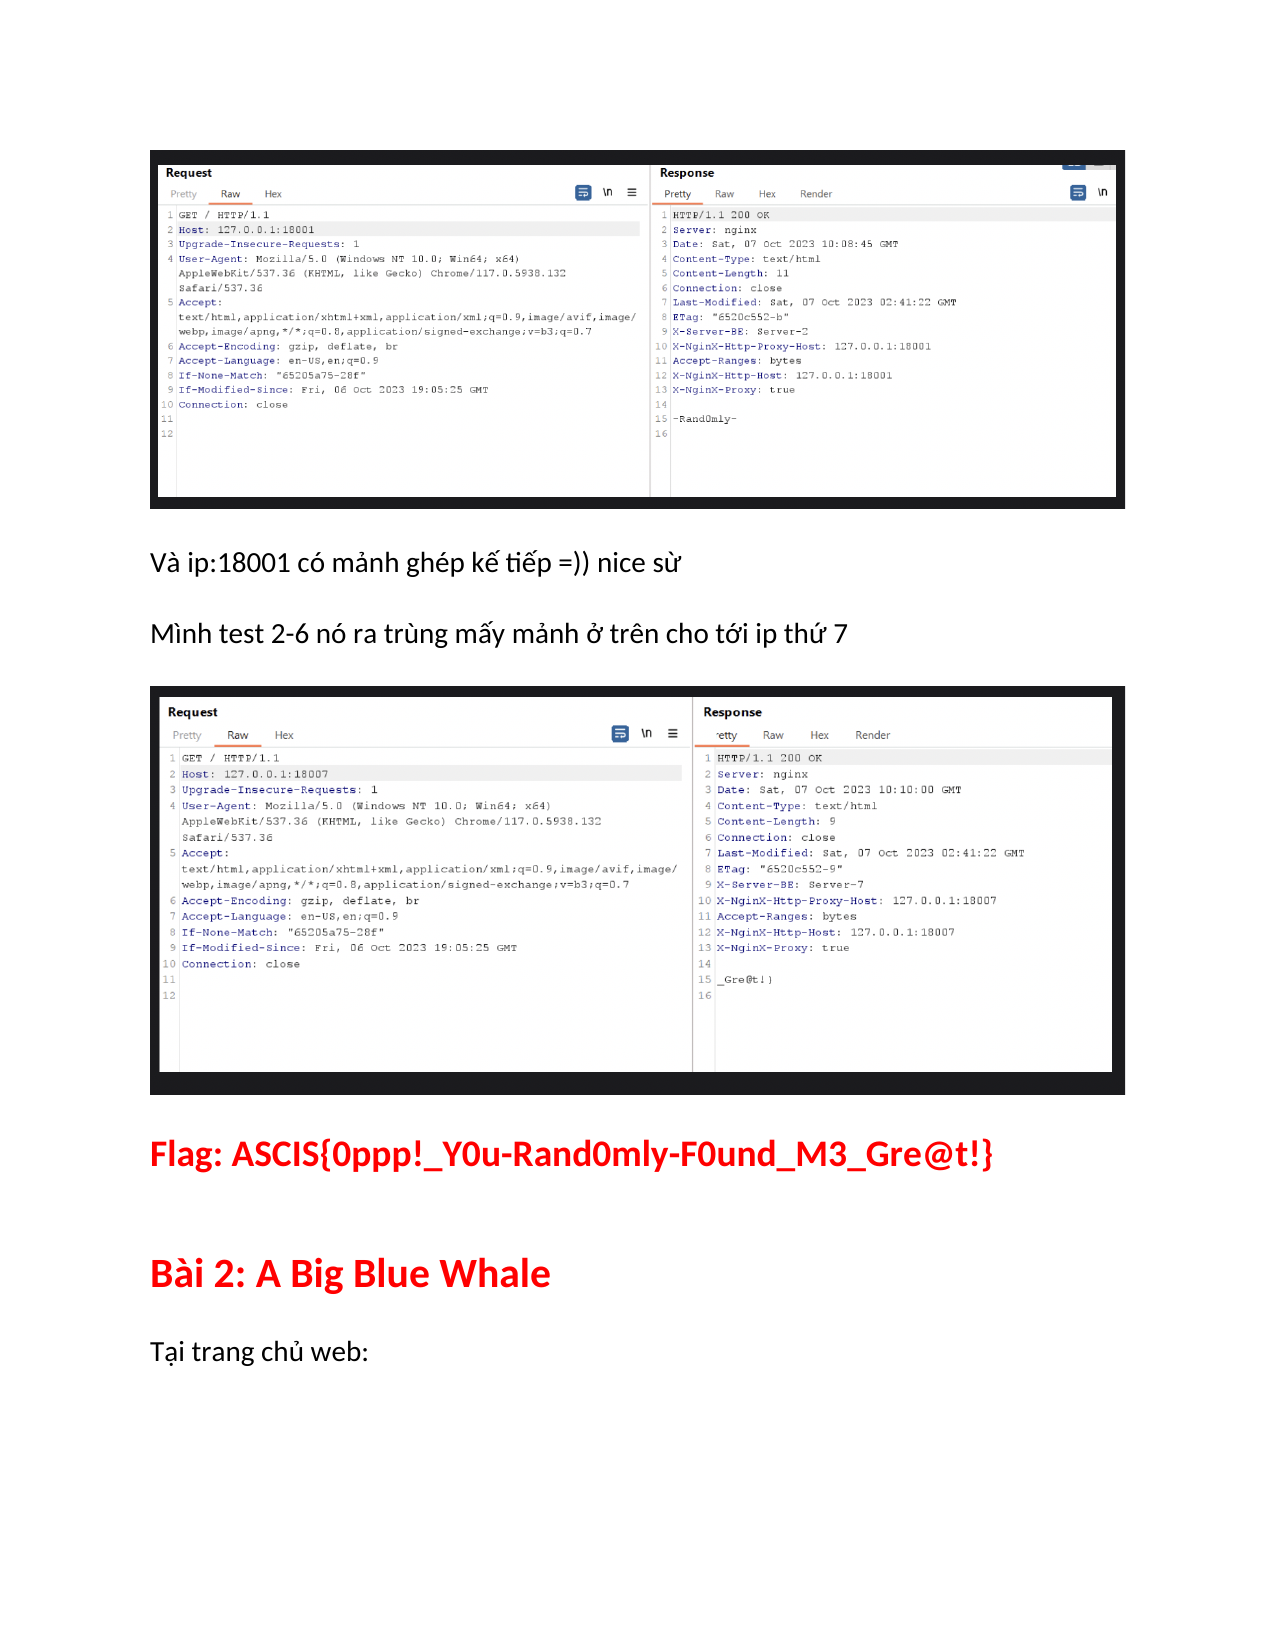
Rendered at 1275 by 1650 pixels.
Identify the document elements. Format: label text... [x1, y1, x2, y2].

picture [150, 150, 1125, 509]
picture [150, 686, 1125, 1095]
text Flag: ASCIS{0ppp!_Y0u-Rand0mly-F0und_M3_Gre@t!} [150, 1130, 1125, 1176]
text Mình test 2-6 nó ra trùng mấy mảnh ở trên cho tới ip thứ 7 [150, 616, 1125, 651]
text Bài 2: A Big Blue Whale [150, 1247, 1125, 1298]
text Tại trang chủ web: [150, 1333, 1125, 1369]
text Và ip:18001 có mảnh ghép kế tiếp =)) nice sừ [150, 544, 1125, 580]
